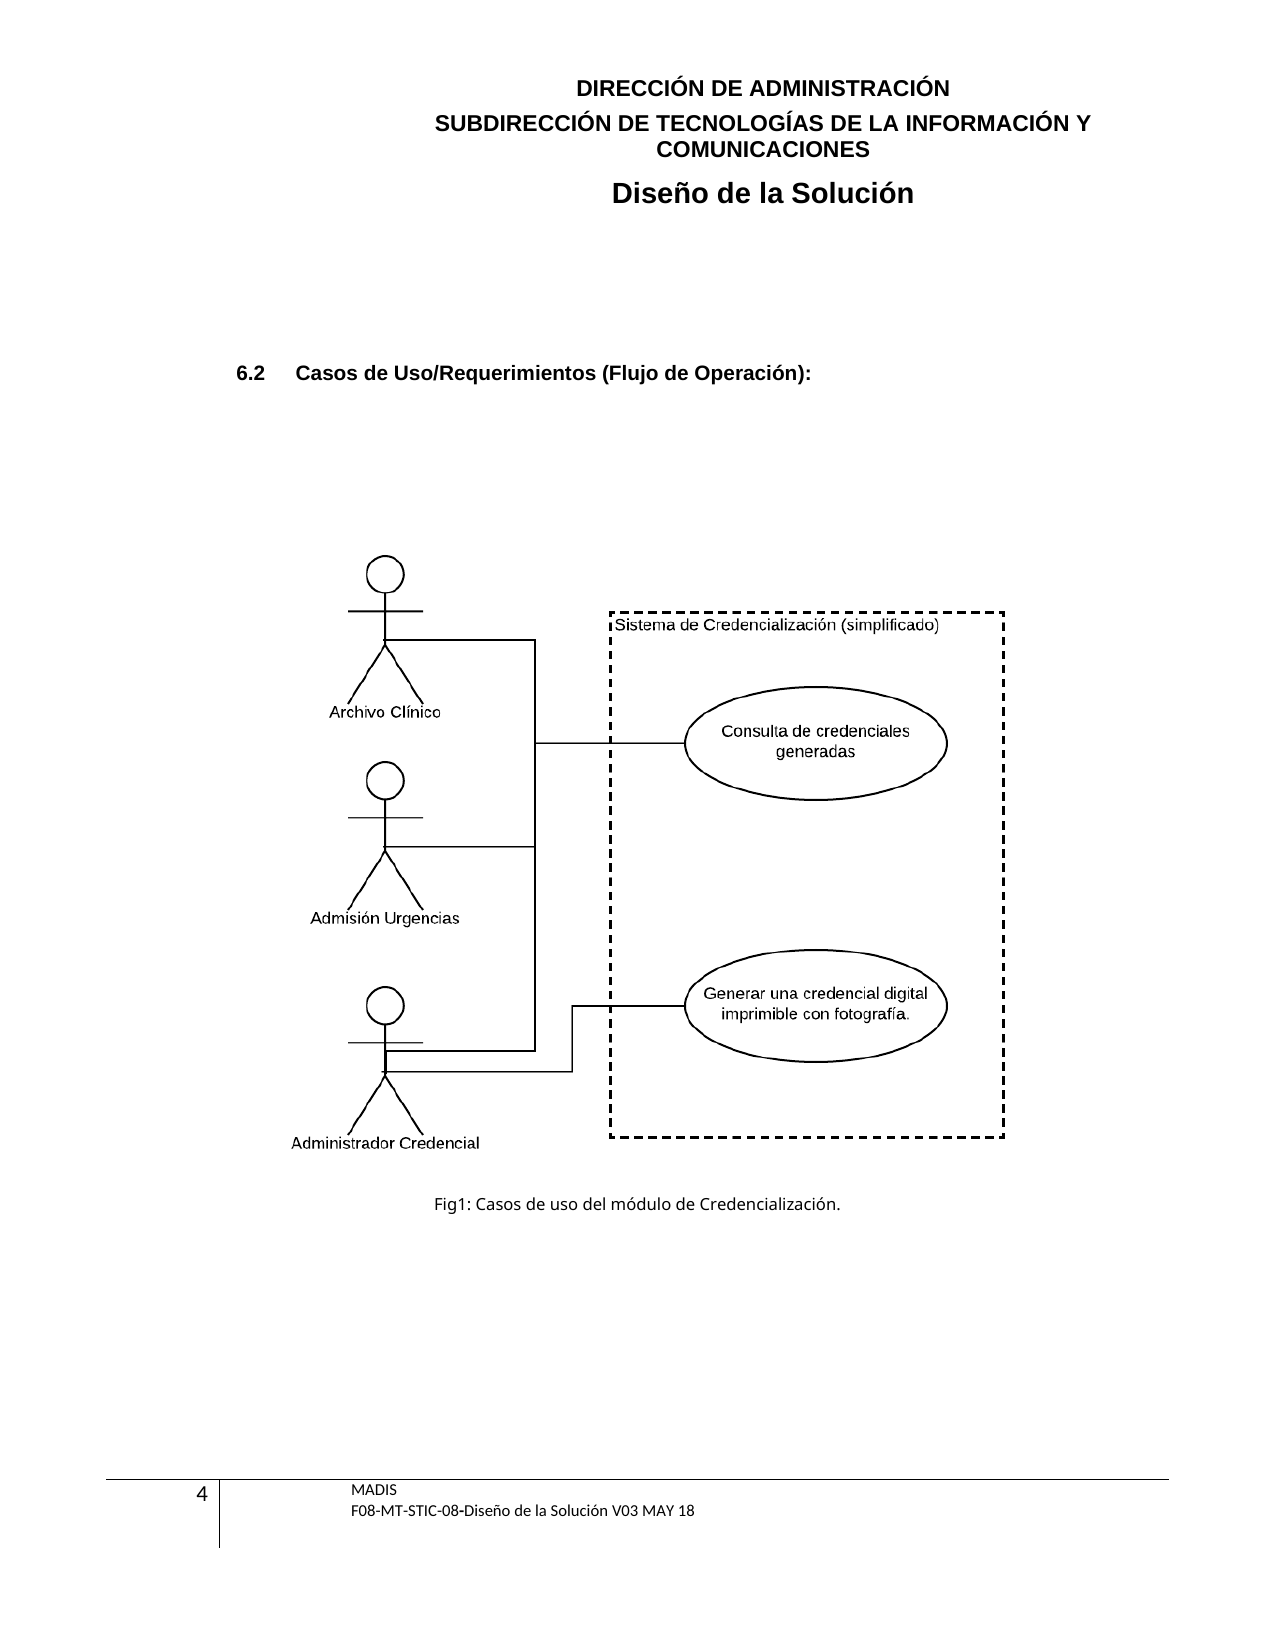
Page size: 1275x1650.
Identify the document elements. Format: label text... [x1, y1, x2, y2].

subtitle Casos de Uso/Requerimientos (Flujo de Operación): [236, 361, 1098, 384]
text Fig1: Casos de uso del módulo de Credencialización. [177, 1192, 1098, 1215]
picture [235, 519, 1040, 1193]
